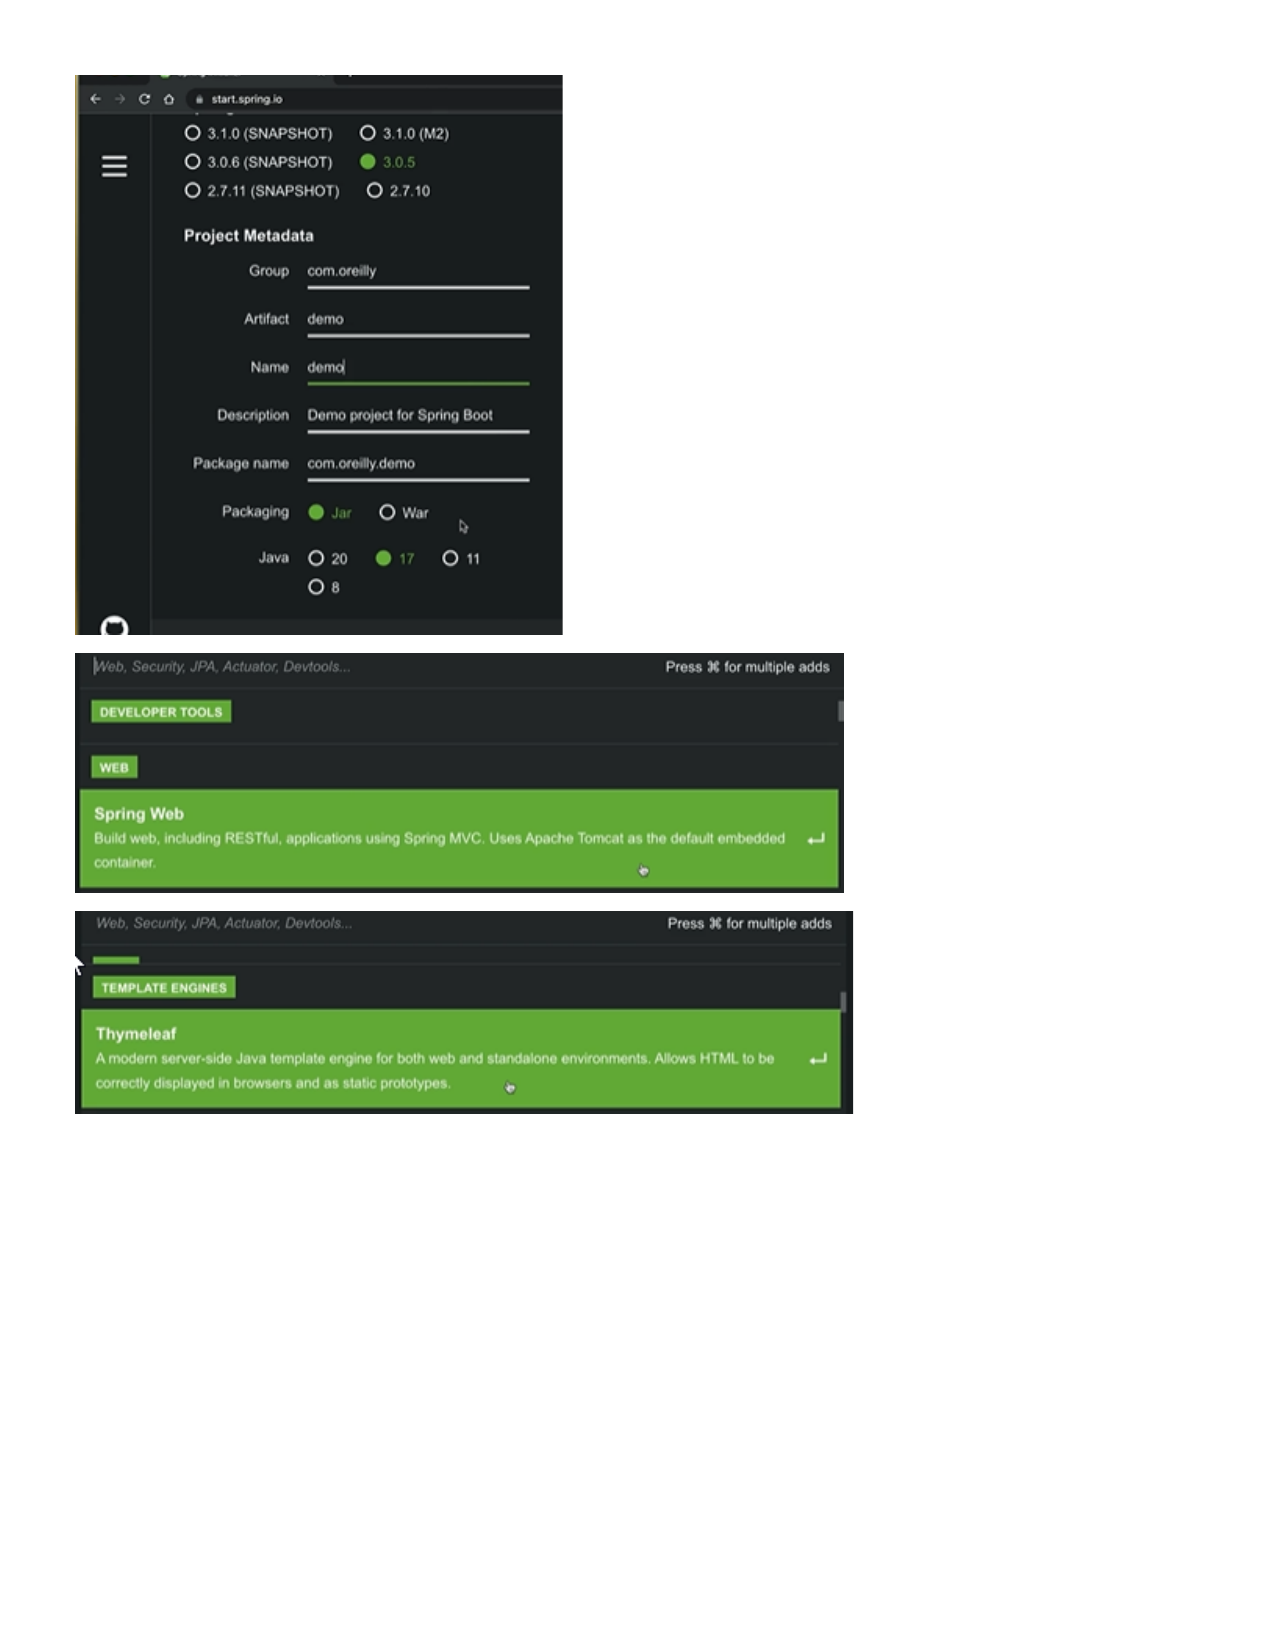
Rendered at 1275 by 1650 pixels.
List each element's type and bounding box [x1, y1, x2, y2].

picture [75, 75, 563, 635]
picture [75, 911, 854, 1114]
picture [75, 653, 844, 893]
